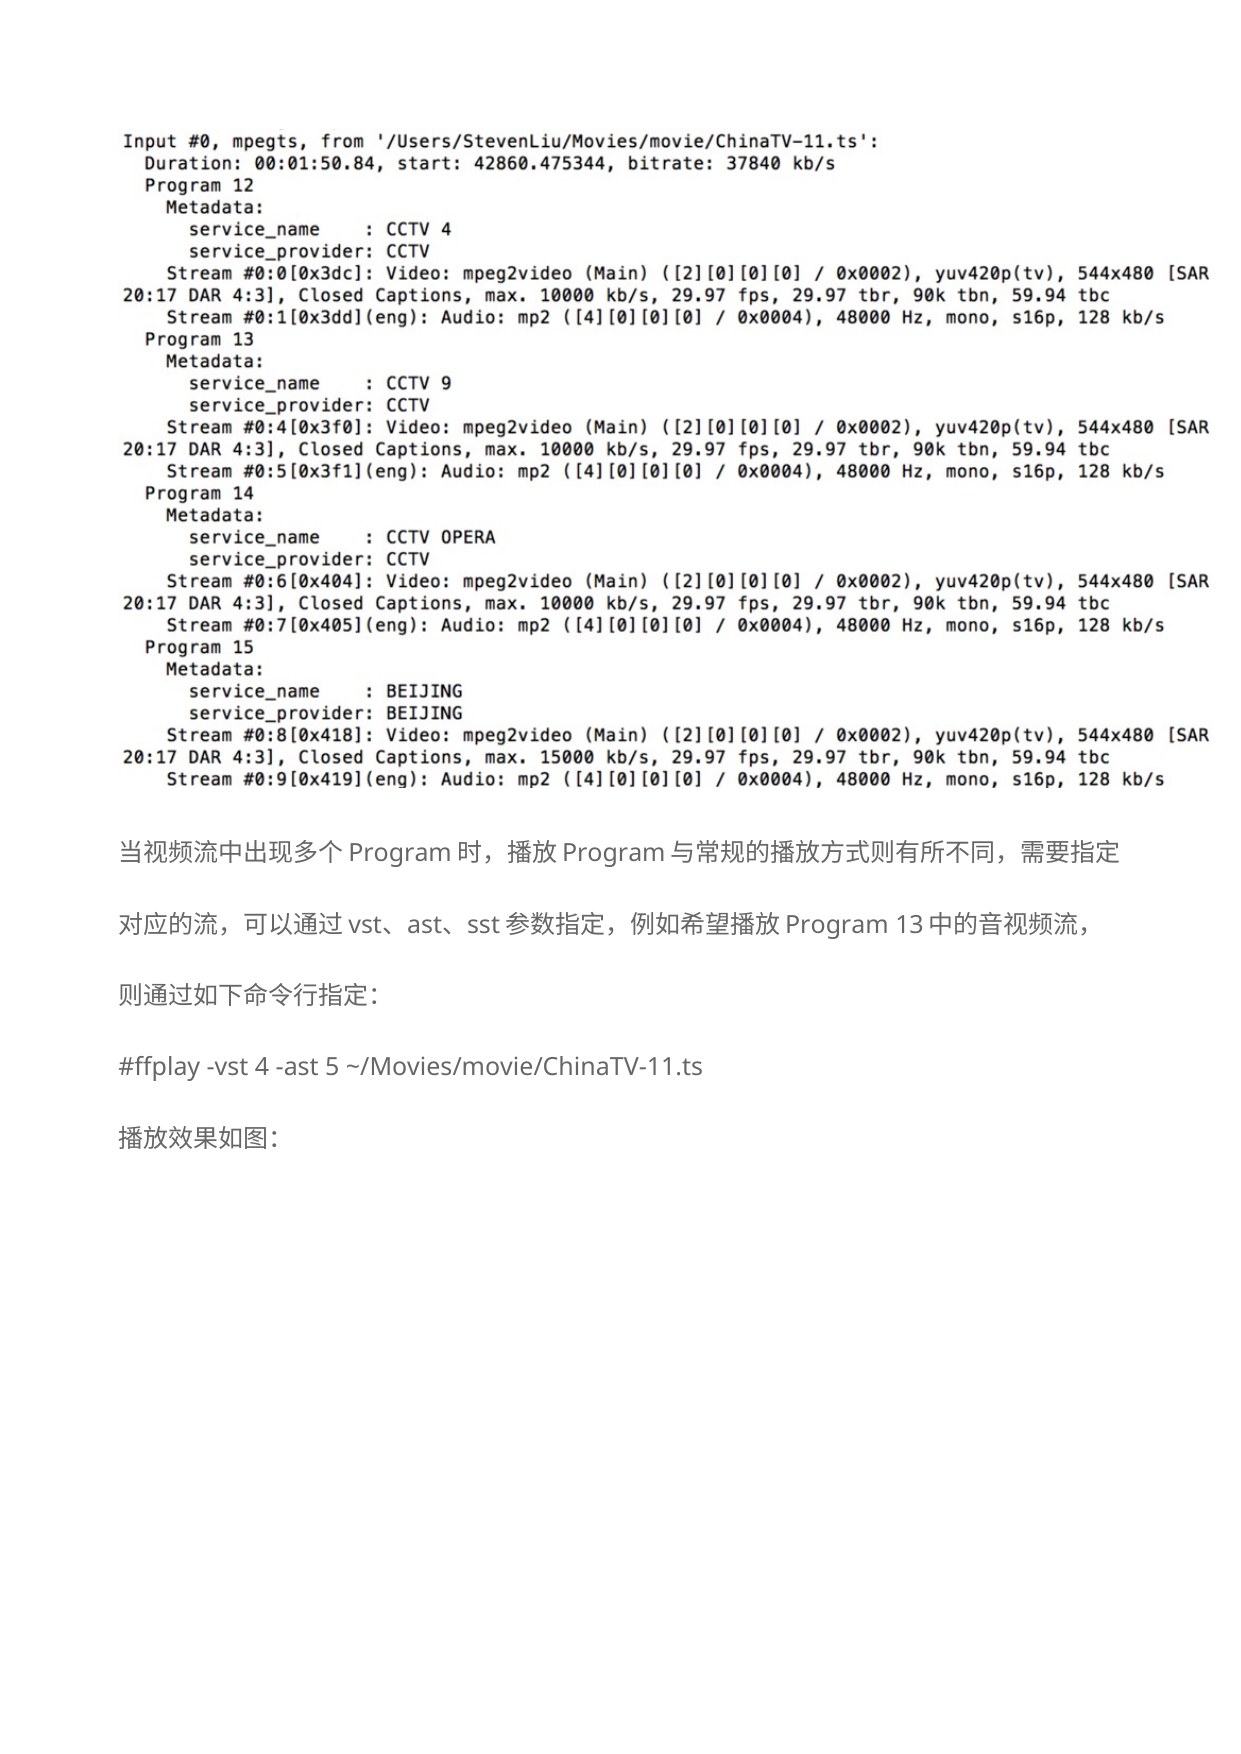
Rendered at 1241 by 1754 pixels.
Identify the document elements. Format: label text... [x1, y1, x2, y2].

text 下面根据这些参数与前面介绍过的一些参数进行组合： 例如从20秒播放一个视频，播放时长为10秒钟，播放完成后自动退出ffplay，播放器的窗口标题为”Hello World”，为了确认播放时长正确，可以通过系统命令time查看命令运行时长 #time ffplay -window_title "Hello World" -ss 20 -t 10 -autoexit output.mp4 该命令执行完毕之后输出如下： real 0m10.783s user 0m8.401s sys 0m0.915s 例如强制使用H264解码器解码mpeg4的视频，将会报错： # ffplay -vcodec h264 output.mp4 使用h264的解码器解码mpeg4时会得到no frame的错误，视频也解析不出来。 前面举过的例子中，看到比较多的是单节目的流，下面举一个多节目的流，常见于**行业的视频： 当视频流中出现多个Program时，播放Program与常规的播放方式则有所不同，需要指定对应的流，可以通过vst、ast、sst参数指定，例如希望播放Program 13中的音视频流，则通过如下命令行指定： #ffplay -vst 4 -ast 5 ~/Movies/movie/ChinaTV-11.ts 播放效果如图： 通过Program 13中的信息可以看到该流名称为service_name对应的值是CCTV 9，而指定音视频流播放之后播放出来的图像也能够与之对应。 如果使用ffplay播放视频时希望加载字幕文件，则可以通过加载ASS或者SRT字幕文件来解决，下面举一个加载SRT字幕的例子，首先编辑SRT字幕文件，内容如下： 然后通过filter将字幕文件加载如播放数据中，使用命令 # ffplay -window_title "Test Movie" -vf "subtitles=input.srt" output.mp4 通过这条命令可以看到播放的效果如下 6.3 ffplay的数据可视化分析应用 使用ffplay除了可以播放视频流媒体文件之外，还可以作为可视化的视频流媒体分析工具，例如当播放音频文件时，不确定文件的声音是否正常，噪声数据等分析，可以直接使用ffplay播放音频文件，播放的时候将会把解码后的音频数据以音频波形显示出来： #ffplay -showmode 1 output.mp3 从图中可以看到，音频的播放时的波形可以通过振幅显示出来，可以用来看到音频的播放情况。 例如当播放视频时体验解码器是如何解码每个宏块的，可以使用命令 # ffplay -debug vis_mb_type -window_title "show vis_mb_type" -ss 20 -t 10 -autoexit output.mp4 显示窗口内容 在输出的视频信息中，可以看到不同颜色的方块，下面来说明一下这些颜色代表着什么信息： [118, 788, 1122, 1169]
picture [118, 129, 1212, 788]
